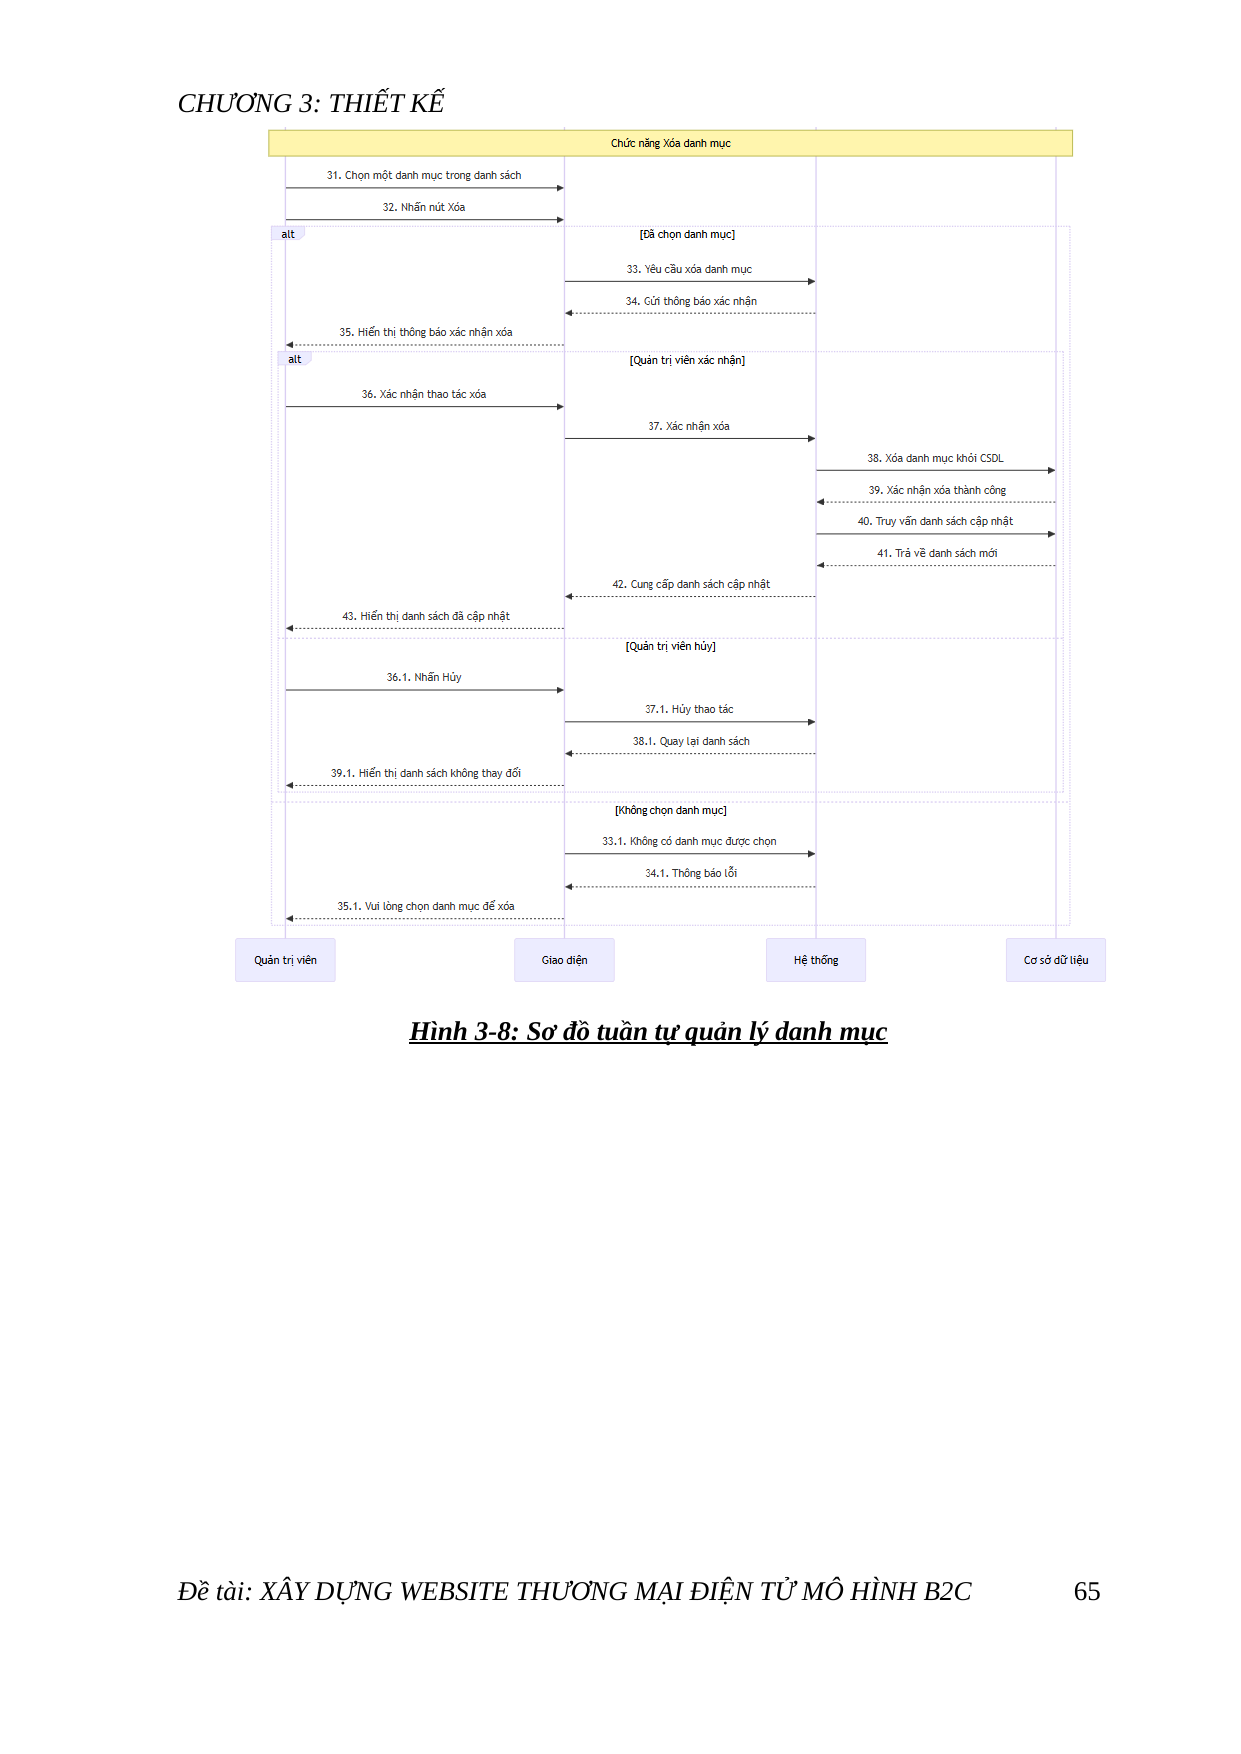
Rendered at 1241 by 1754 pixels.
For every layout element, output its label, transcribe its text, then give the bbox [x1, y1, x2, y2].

picture [177, 127, 1123, 1006]
text Hình 3-8: Sơ đồ tuần tự quản lý danh mục [177, 1015, 1122, 1046]
